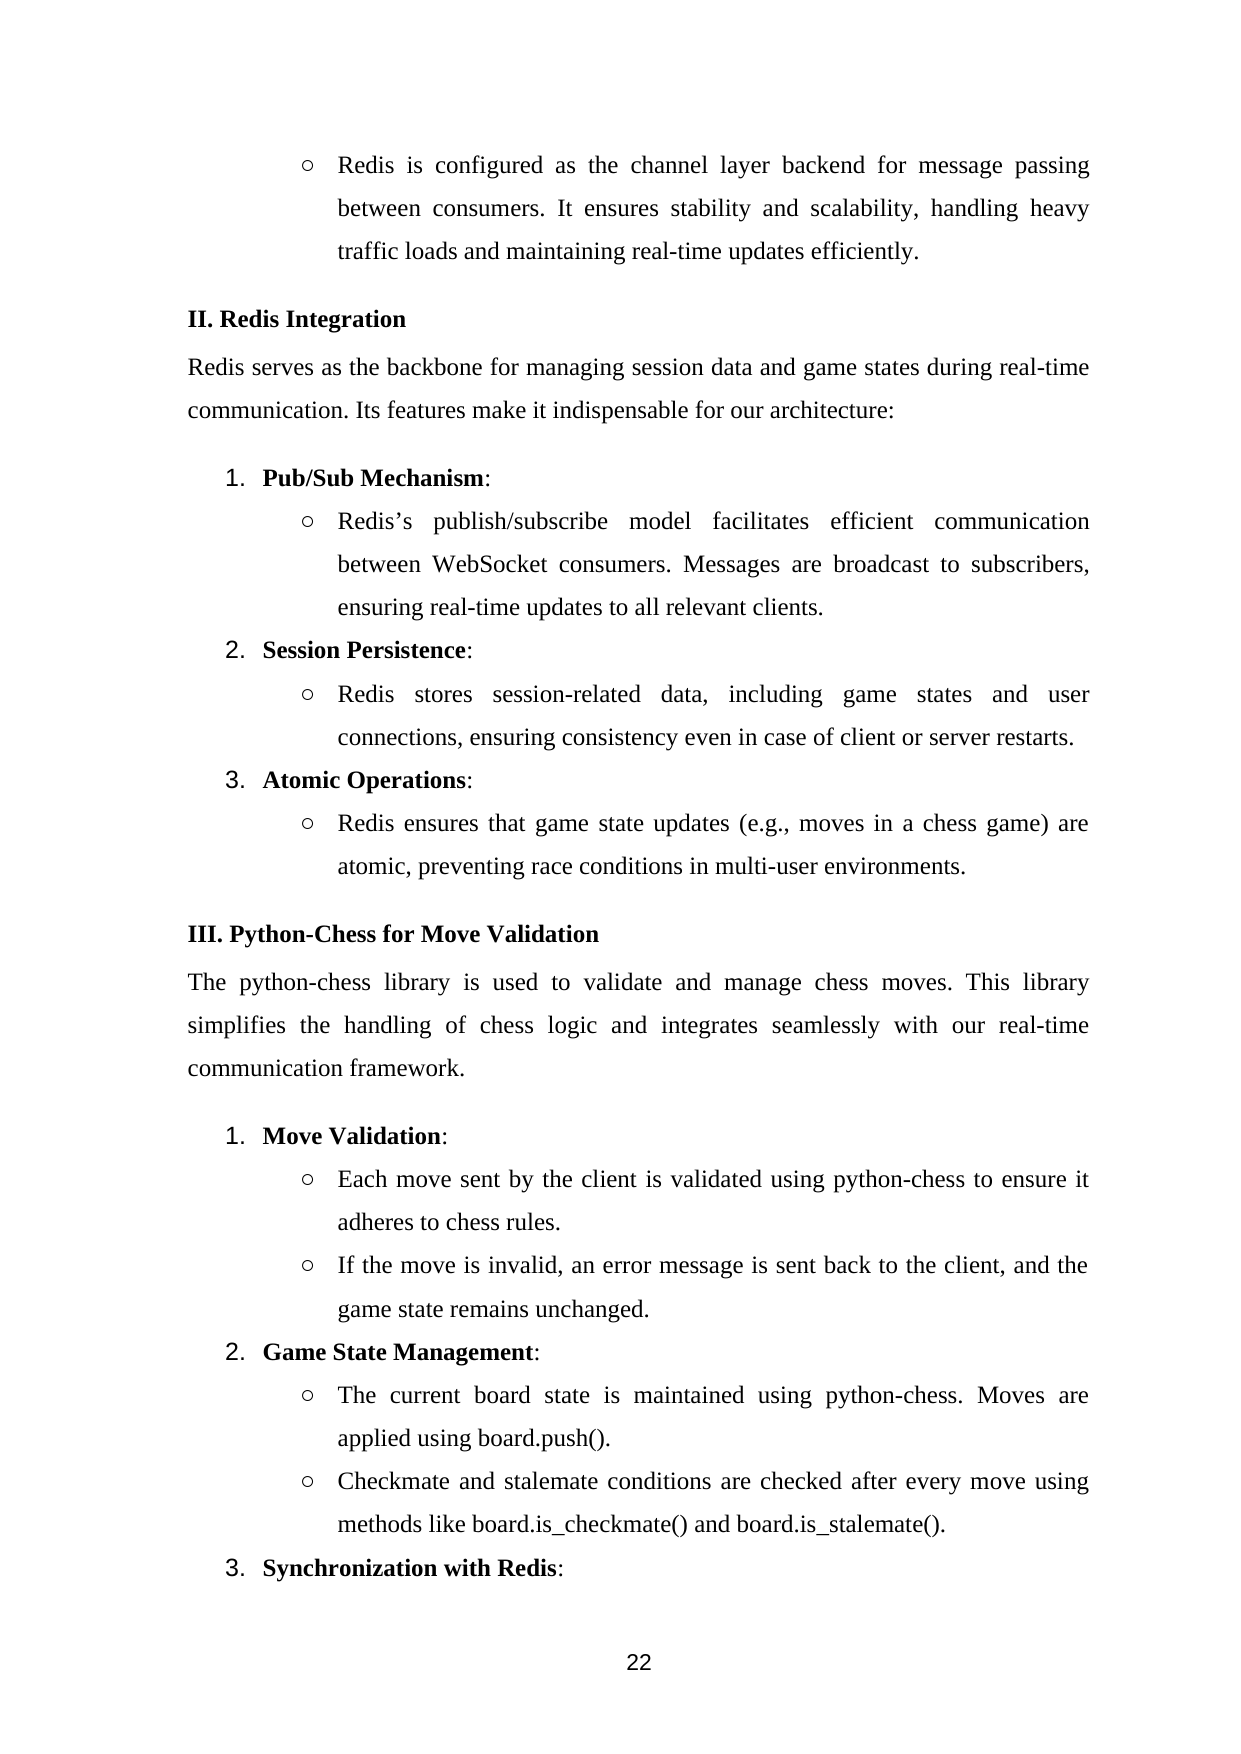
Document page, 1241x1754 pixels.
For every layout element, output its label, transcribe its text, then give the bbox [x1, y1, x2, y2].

list Atomic Operations: [225, 765, 1090, 794]
list Checkmate and stalemate conditions are checked after every move using methods like board.is_checkmate() and board.is_stalemate(). [300, 1466, 1090, 1538]
list If the move is invalid, an error message is sent back to the client, and the game state remains unchanged. [300, 1251, 1090, 1322]
list Redis is configured as the channel layer backend for message passing between consumers. It ensures stability and scalability, handling heavy traffic loads and maintaining real-time updates efficiently. [300, 150, 1090, 265]
list Redis ensures that game state updates (e.g., moves in a chess game) are atomic, preventing race conditions in multi-user environments. [300, 808, 1090, 880]
list Move Validation: [225, 1121, 1090, 1150]
text Redis serves as the backbone for managing session data and game states during real-time communication. Its features make it indispensable for our architecture: [187, 352, 1090, 423]
list Pub/Sub Mechanism: [225, 463, 1090, 492]
subtitle II. Redis Integration [187, 304, 1090, 333]
list Redis’s publish/subscribe model facilitates efficient communication between WebSocket consumers. Messages are broadcast to subscribers, ensuring real-time updates to all relevant clients. [300, 506, 1090, 621]
list Redis stores session-related data, including game states and user connections, ensuring consistency even in case of client or server restarts. [300, 679, 1090, 751]
list The current board state is maintained using python-chess. Moves are applied using board.push(). [300, 1380, 1090, 1452]
text The python-chess library is used to validate and manage chess moves. This library simplifies the handling of chess logic and integrates seamlessly with our real-time communication framework. [187, 967, 1090, 1082]
list Session Persistence: [225, 636, 1090, 664]
list Each move sent by the client is validated using python-chess to ensure it adheres to chess rules. [300, 1164, 1090, 1236]
list Synchronization with Redis: [225, 1553, 1090, 1581]
subtitle III. Python-Chess for Move Validation [187, 919, 1090, 948]
list Game State Management: [225, 1337, 1090, 1366]
